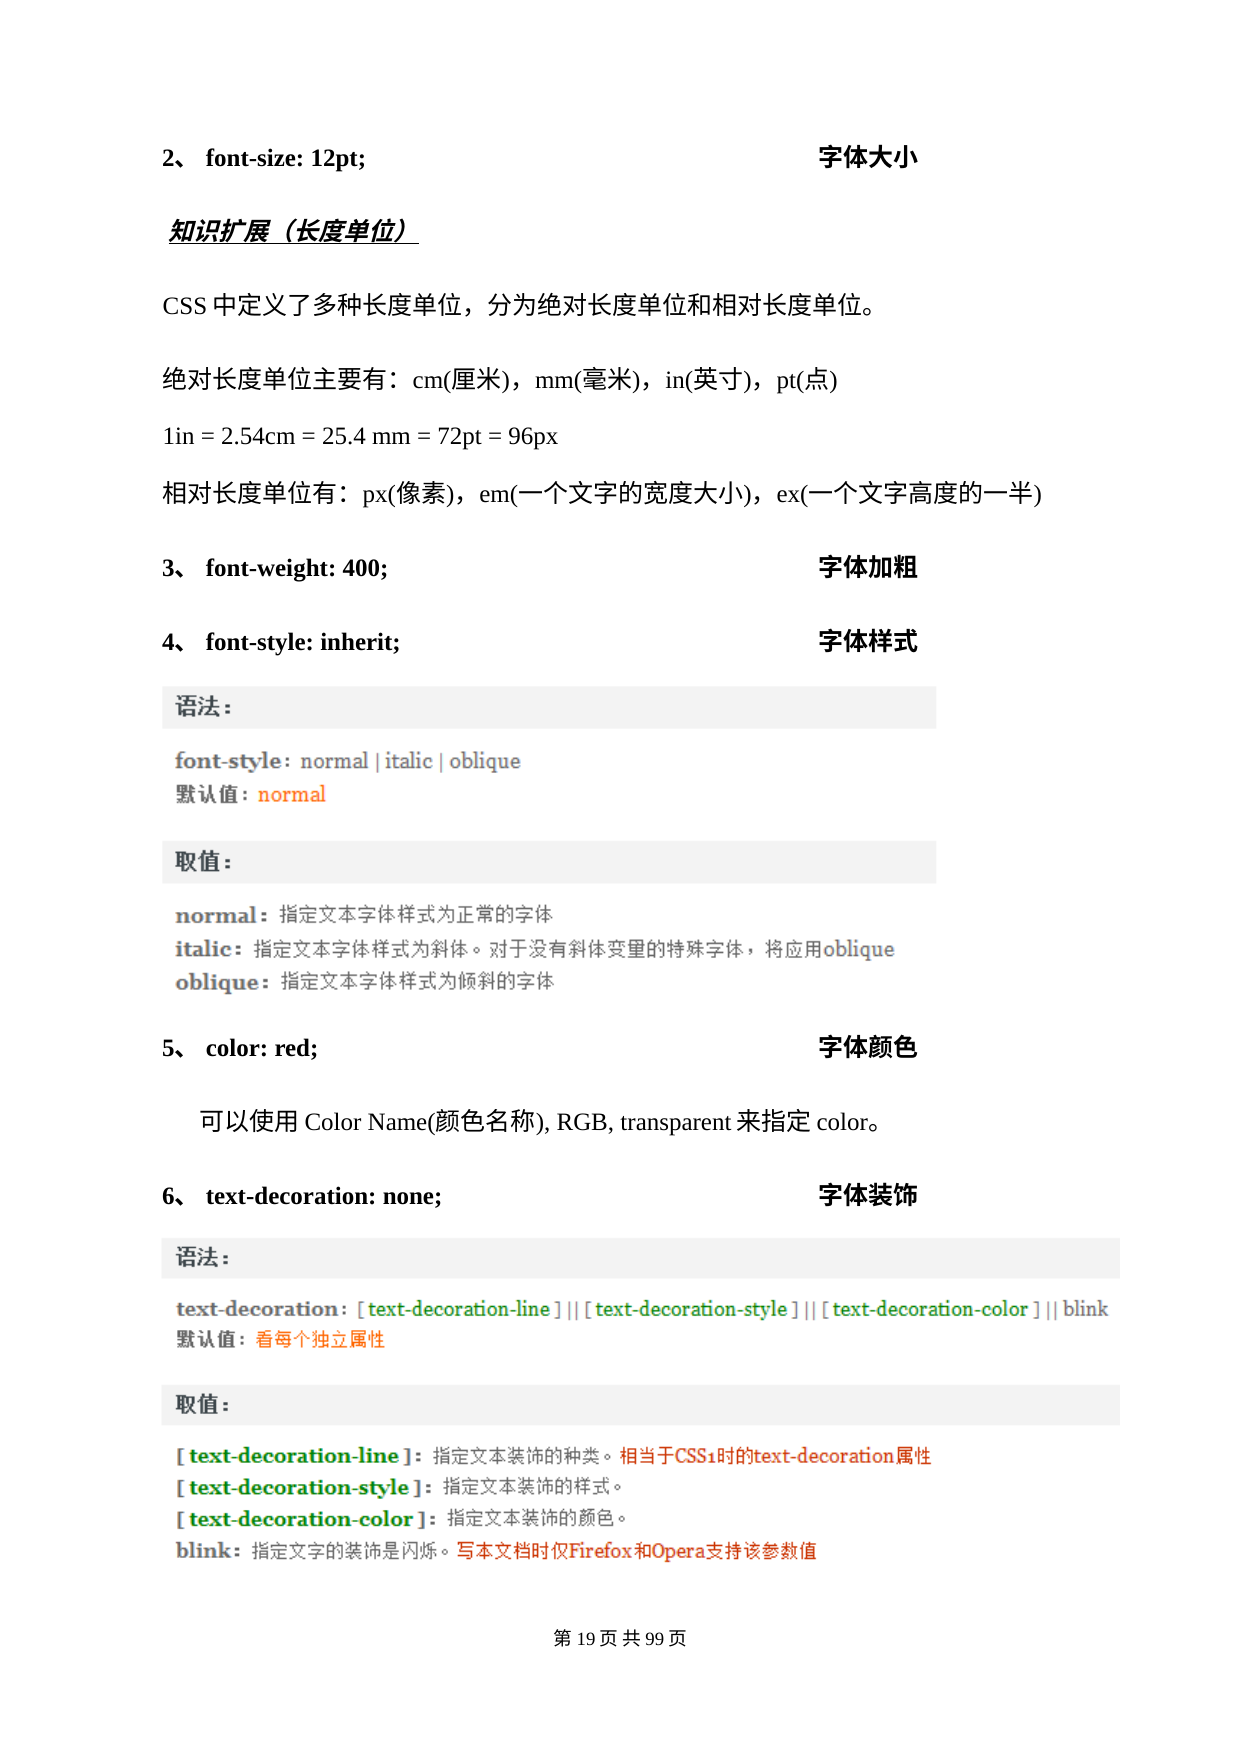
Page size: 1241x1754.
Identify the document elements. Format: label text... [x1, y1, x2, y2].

text 可以使用Color Name(颜色名称), RGB, transparent来指定color。 [199, 1087, 1122, 1152]
list font-style: inherit; 字体样式 [162, 607, 1122, 672]
text 知识扩展（长度单位） [118, 197, 1122, 262]
text 1in = 2.54cm = 25.4 mm = 72pt = 96px [162, 419, 1122, 452]
list font-weight: 400; 字体加粗 [162, 533, 1122, 598]
picture [162, 686, 937, 1002]
text 相对长度单位有：px(像素)，em(一个文字的宽度大小)，ex(一个文字高度的一半) [162, 459, 1122, 524]
list text-decoration: none; 字体装饰 [162, 1161, 1122, 1226]
picture [156, 1234, 1120, 1568]
text 绝对长度单位主要有：cm(厘米)，mm(毫米)，in(英寸)，pt(点) [162, 345, 1122, 410]
text CSS中定义了多种长度单位，分为绝对长度单位和相对长度单位。 [162, 271, 1122, 336]
list font-size: 12pt; 字体大小 [162, 123, 1122, 188]
list color: red; 字体颜色 [162, 1013, 1122, 1078]
